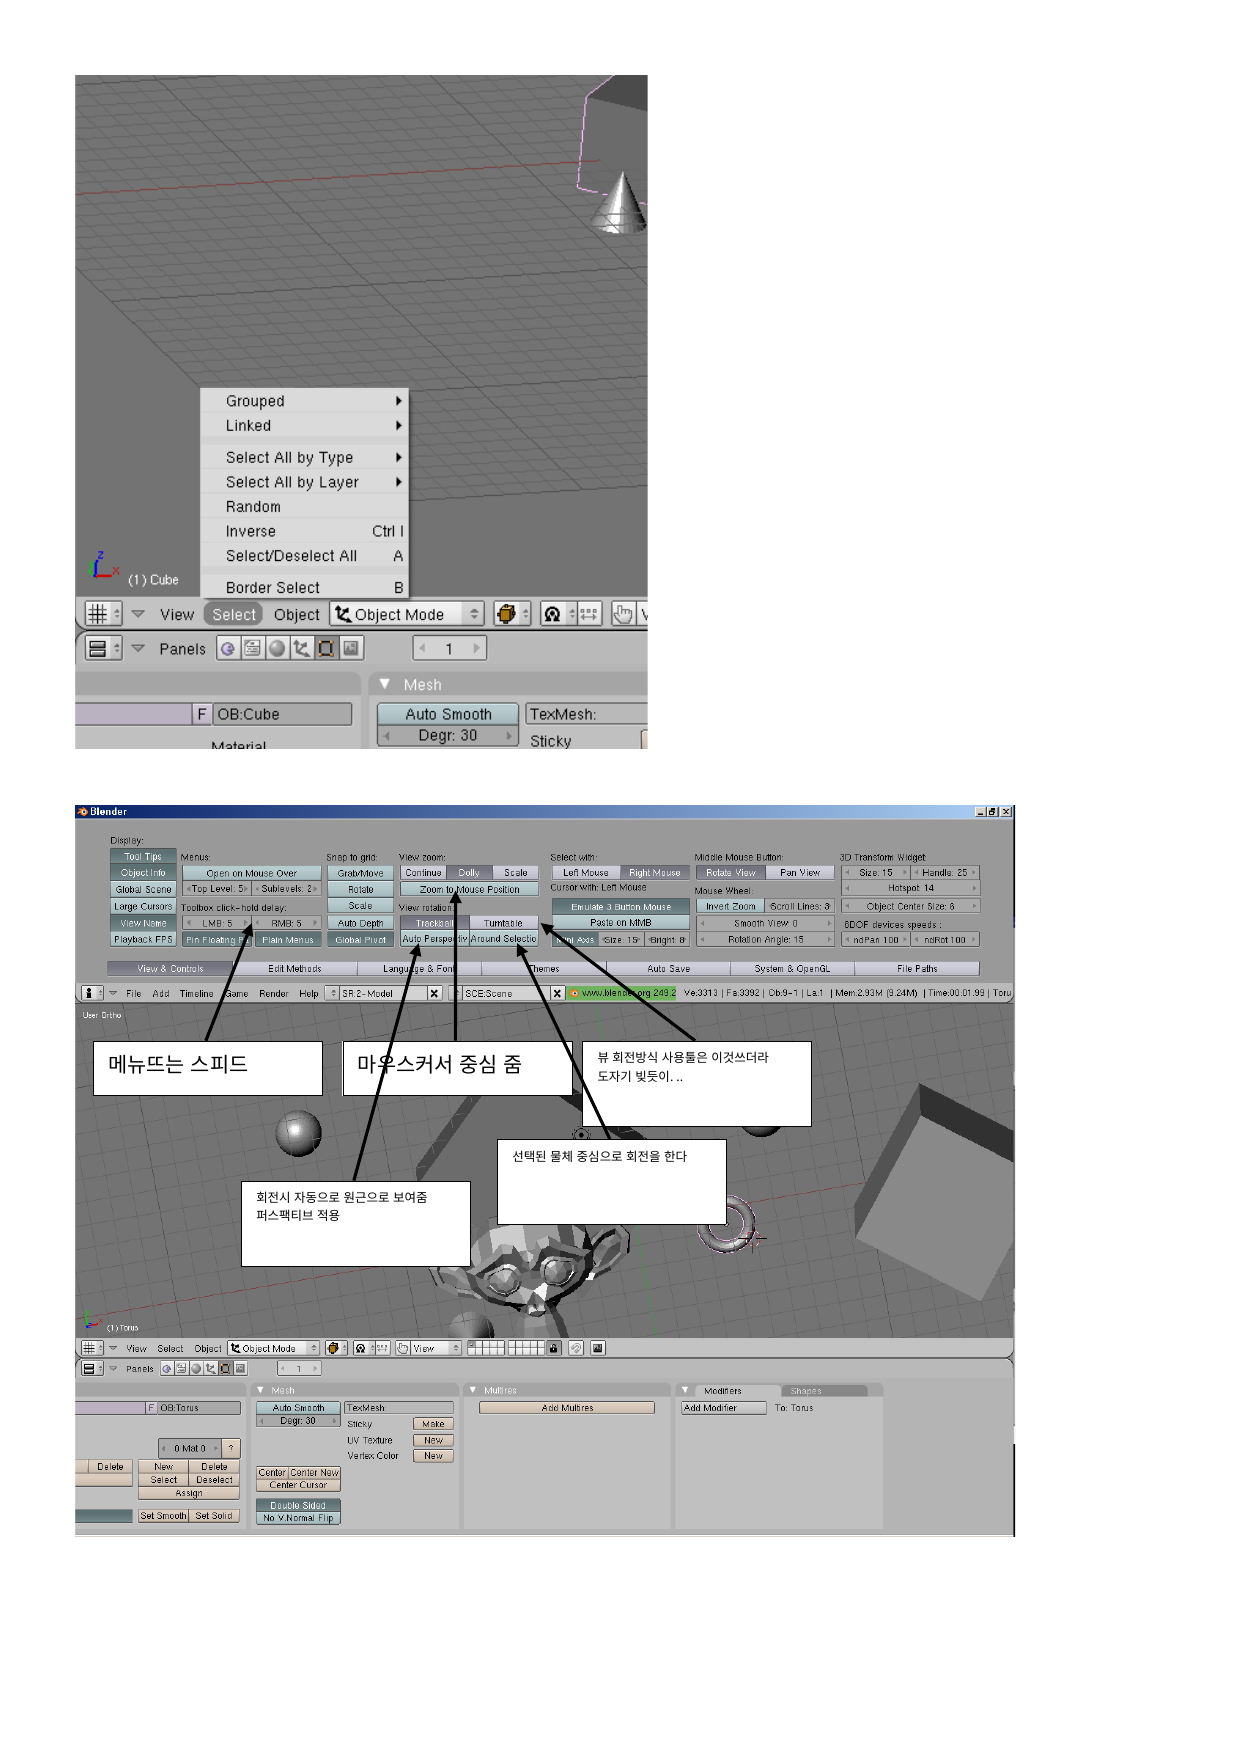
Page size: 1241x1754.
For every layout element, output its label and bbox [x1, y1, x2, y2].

picture [75, 805, 1016, 1537]
picture [75, 75, 648, 749]
